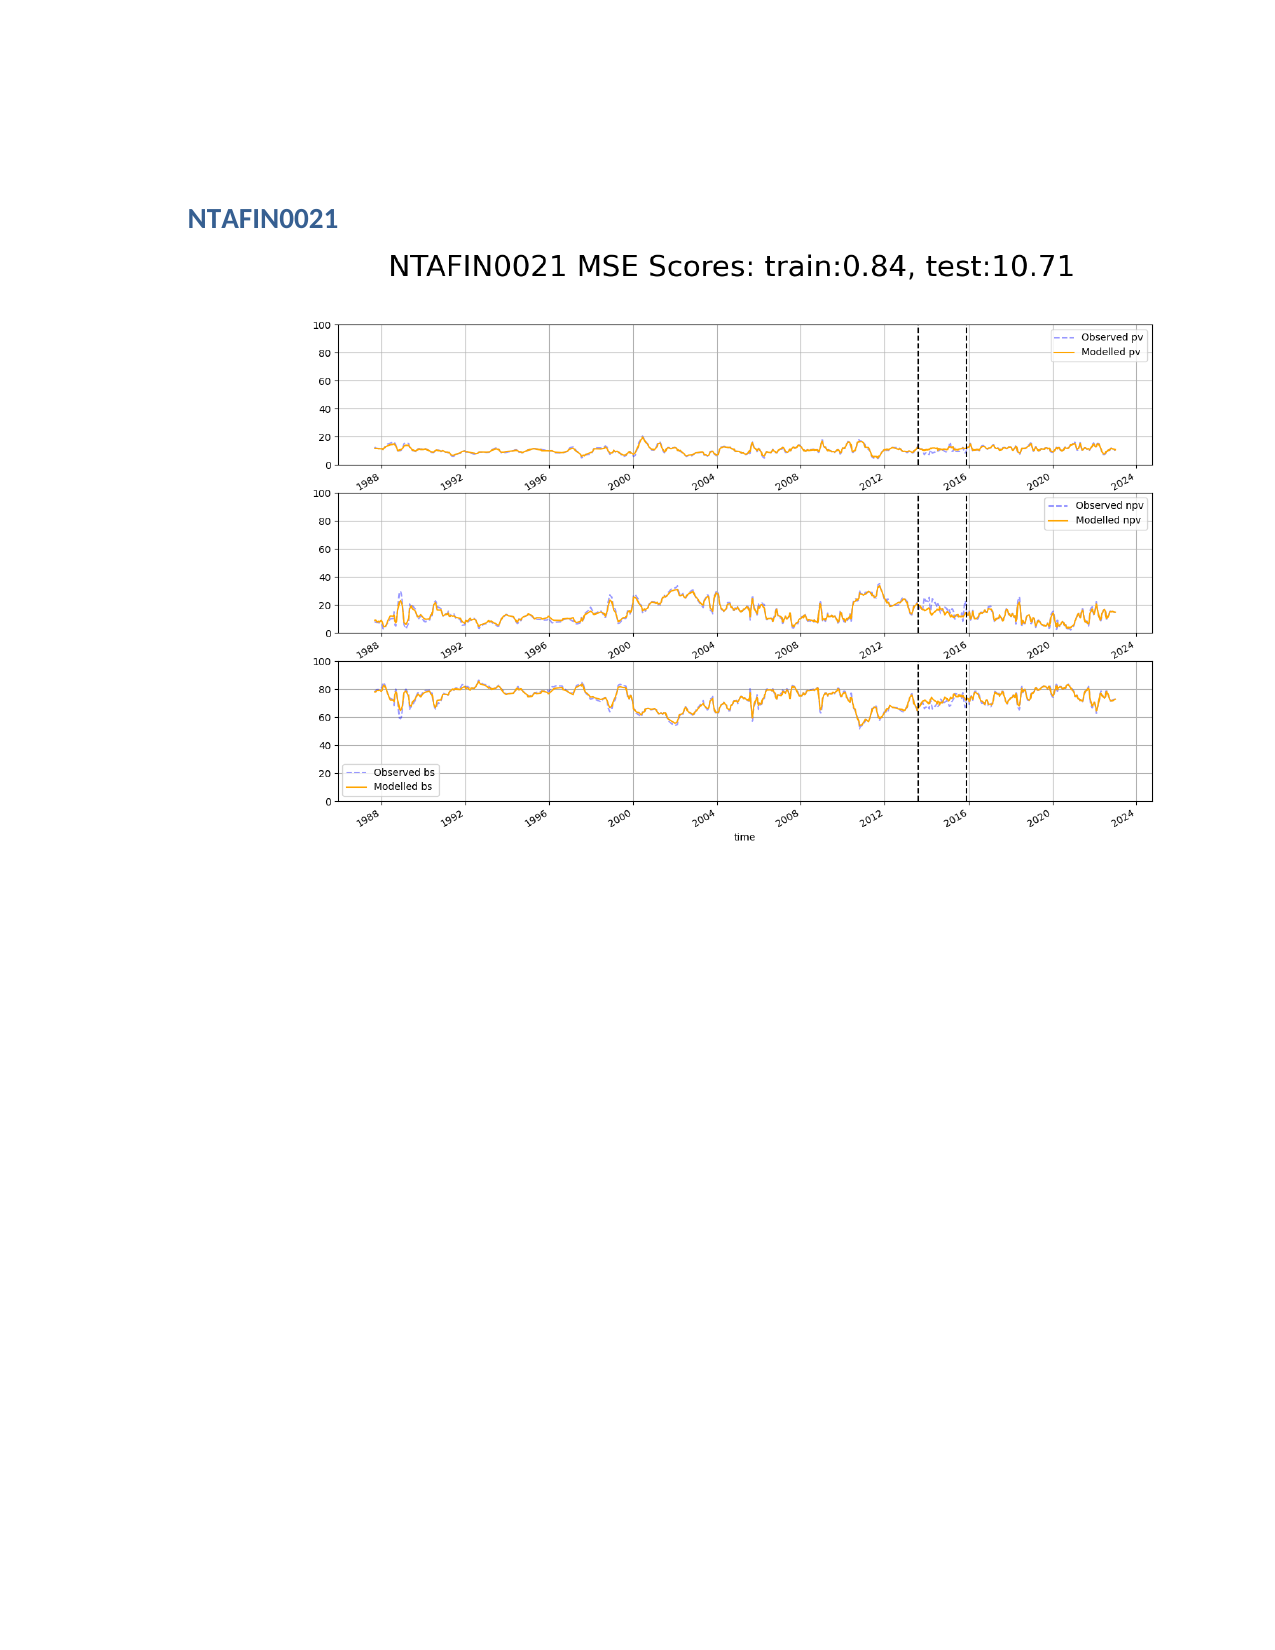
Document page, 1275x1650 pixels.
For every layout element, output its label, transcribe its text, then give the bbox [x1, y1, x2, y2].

picture [206, 241, 1257, 941]
subtitle NTAFIN0021 [187, 200, 1087, 236]
